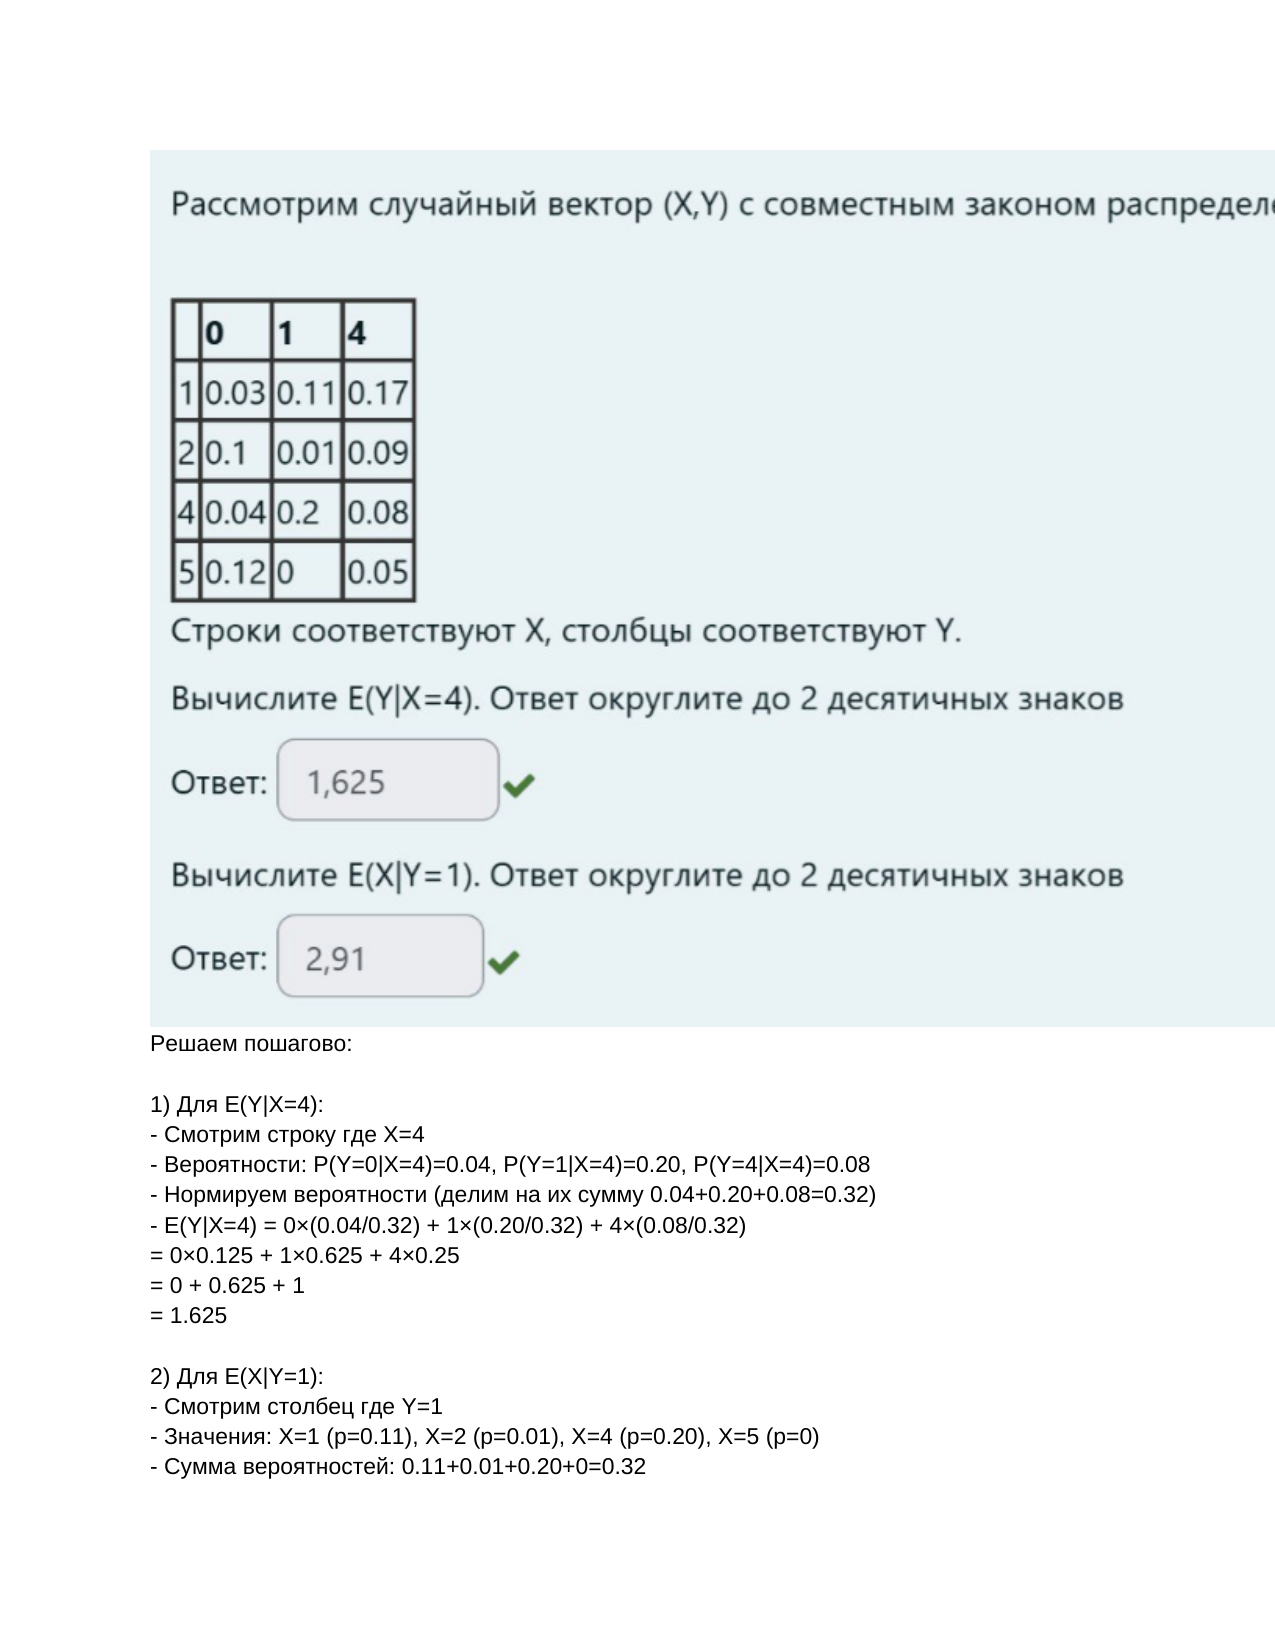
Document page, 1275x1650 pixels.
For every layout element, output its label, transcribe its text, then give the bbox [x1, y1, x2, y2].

text - Смотрим строку где X=4 [150, 1121, 1125, 1147]
text 2) Для E(X|Y=1): [150, 1363, 1125, 1389]
text Решаем пошагово: [150, 1030, 1125, 1057]
text = 0×0.125 + 1×0.625 + 4×0.25 [150, 1242, 1125, 1268]
text = 1.625 [150, 1302, 1125, 1329]
text - Вероятности: P(Y=0|X=4)=0.04, P(Y=1|X=4)=0.20, P(Y=4|X=4)=0.08 [150, 1151, 1125, 1178]
text - Значения: X=1 (p=0.11), X=2 (p=0.01), X=4 (p=0.20), X=5 (p=0) [150, 1423, 1125, 1449]
text = 0 + 0.625 + 1 [150, 1272, 1125, 1298]
text - Нормируем вероятности (делим на их сумму 0.04+0.20+0.08=0.32) [150, 1181, 1125, 1208]
text 1) Для E(Y|X=4): [150, 1091, 1125, 1117]
text - Сумма вероятностей: 0.11+0.01+0.20+0=0.32 [150, 1453, 1125, 1480]
text - Смотрим столбец где Y=1 [150, 1393, 1125, 1419]
picture [150, 150, 1275, 1027]
text - E(Y|X=4) = 0×(0.04/0.32) + 1×(0.20/0.32) + 4×(0.08/0.32) [150, 1212, 1125, 1238]
